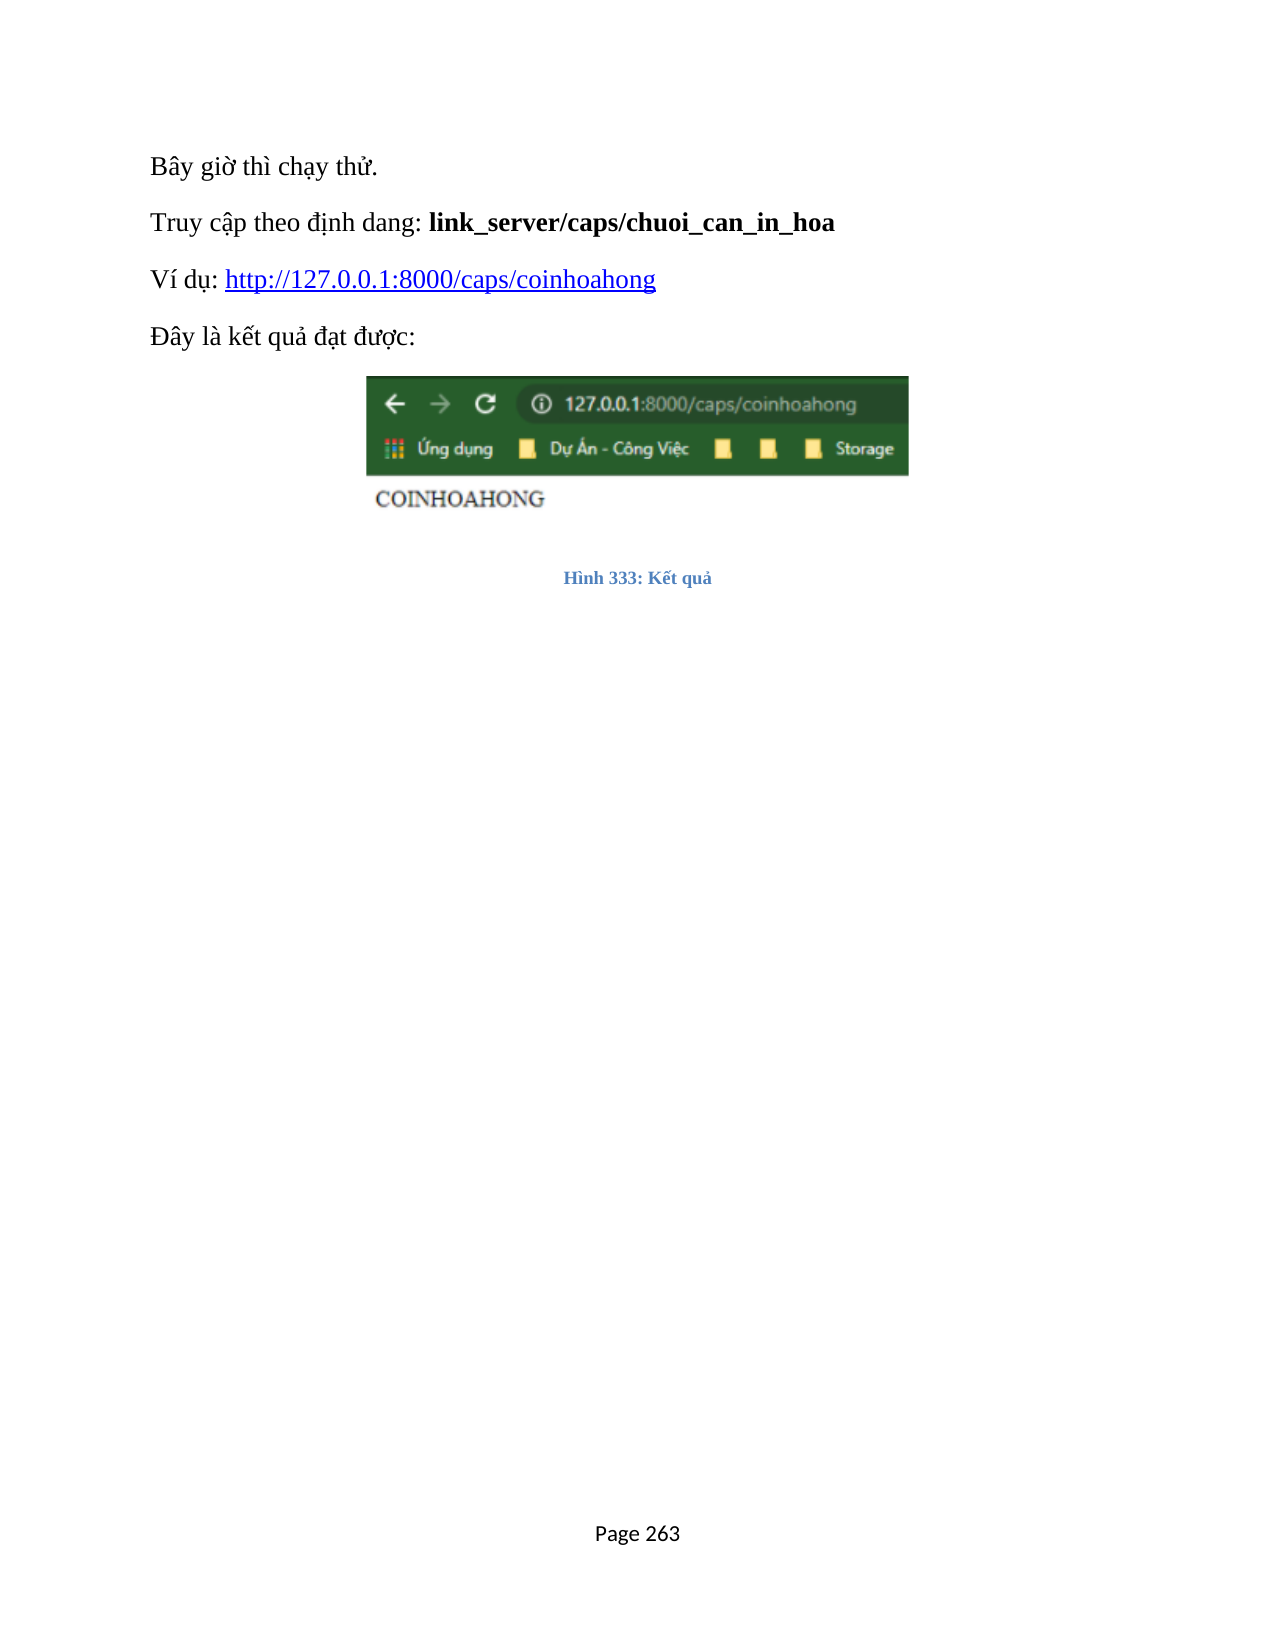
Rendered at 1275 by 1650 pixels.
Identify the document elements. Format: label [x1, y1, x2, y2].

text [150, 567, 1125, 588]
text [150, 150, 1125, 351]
picture [366, 376, 909, 542]
